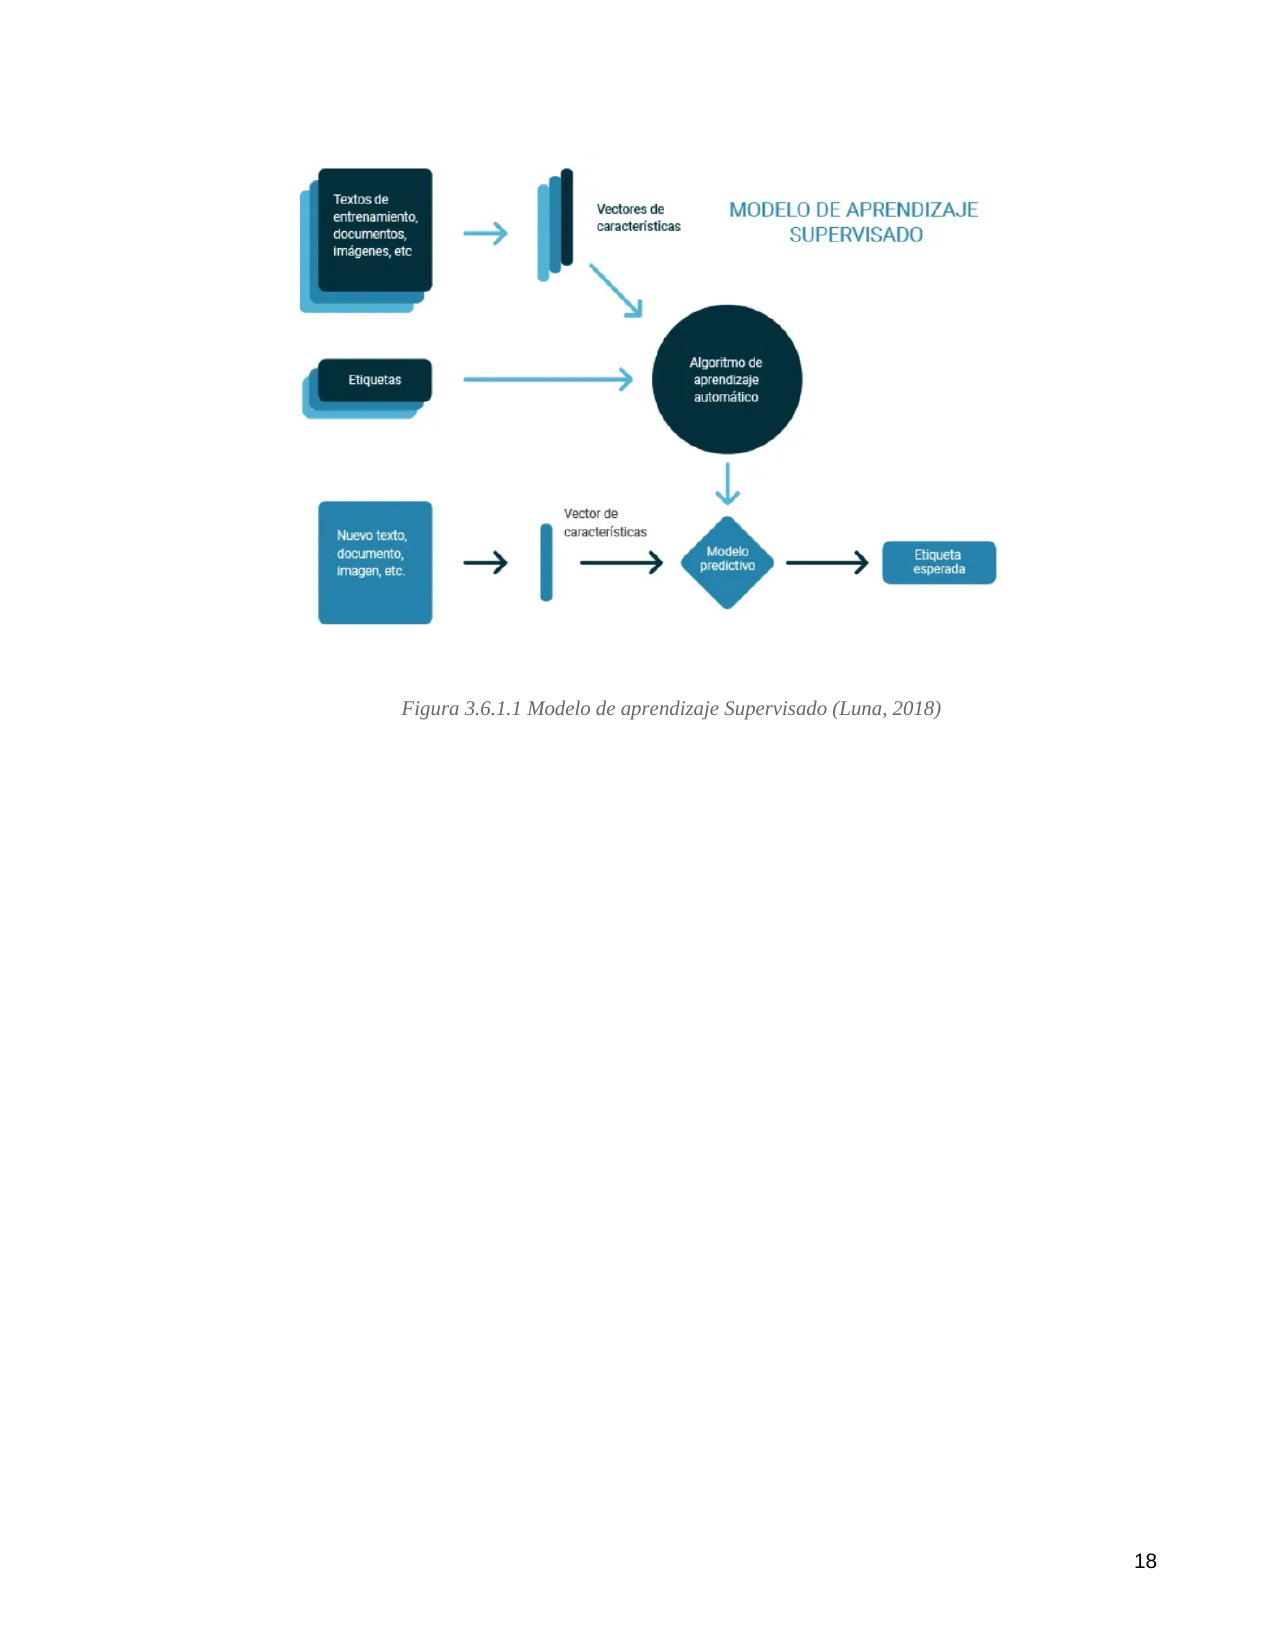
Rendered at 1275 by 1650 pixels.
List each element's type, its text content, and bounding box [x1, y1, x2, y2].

picture [288, 152, 1007, 625]
subtitle Figura 3.6.1.1 Modelo de aprendizaje Supervisado (Luna, 2018) [177, 696, 1157, 720]
